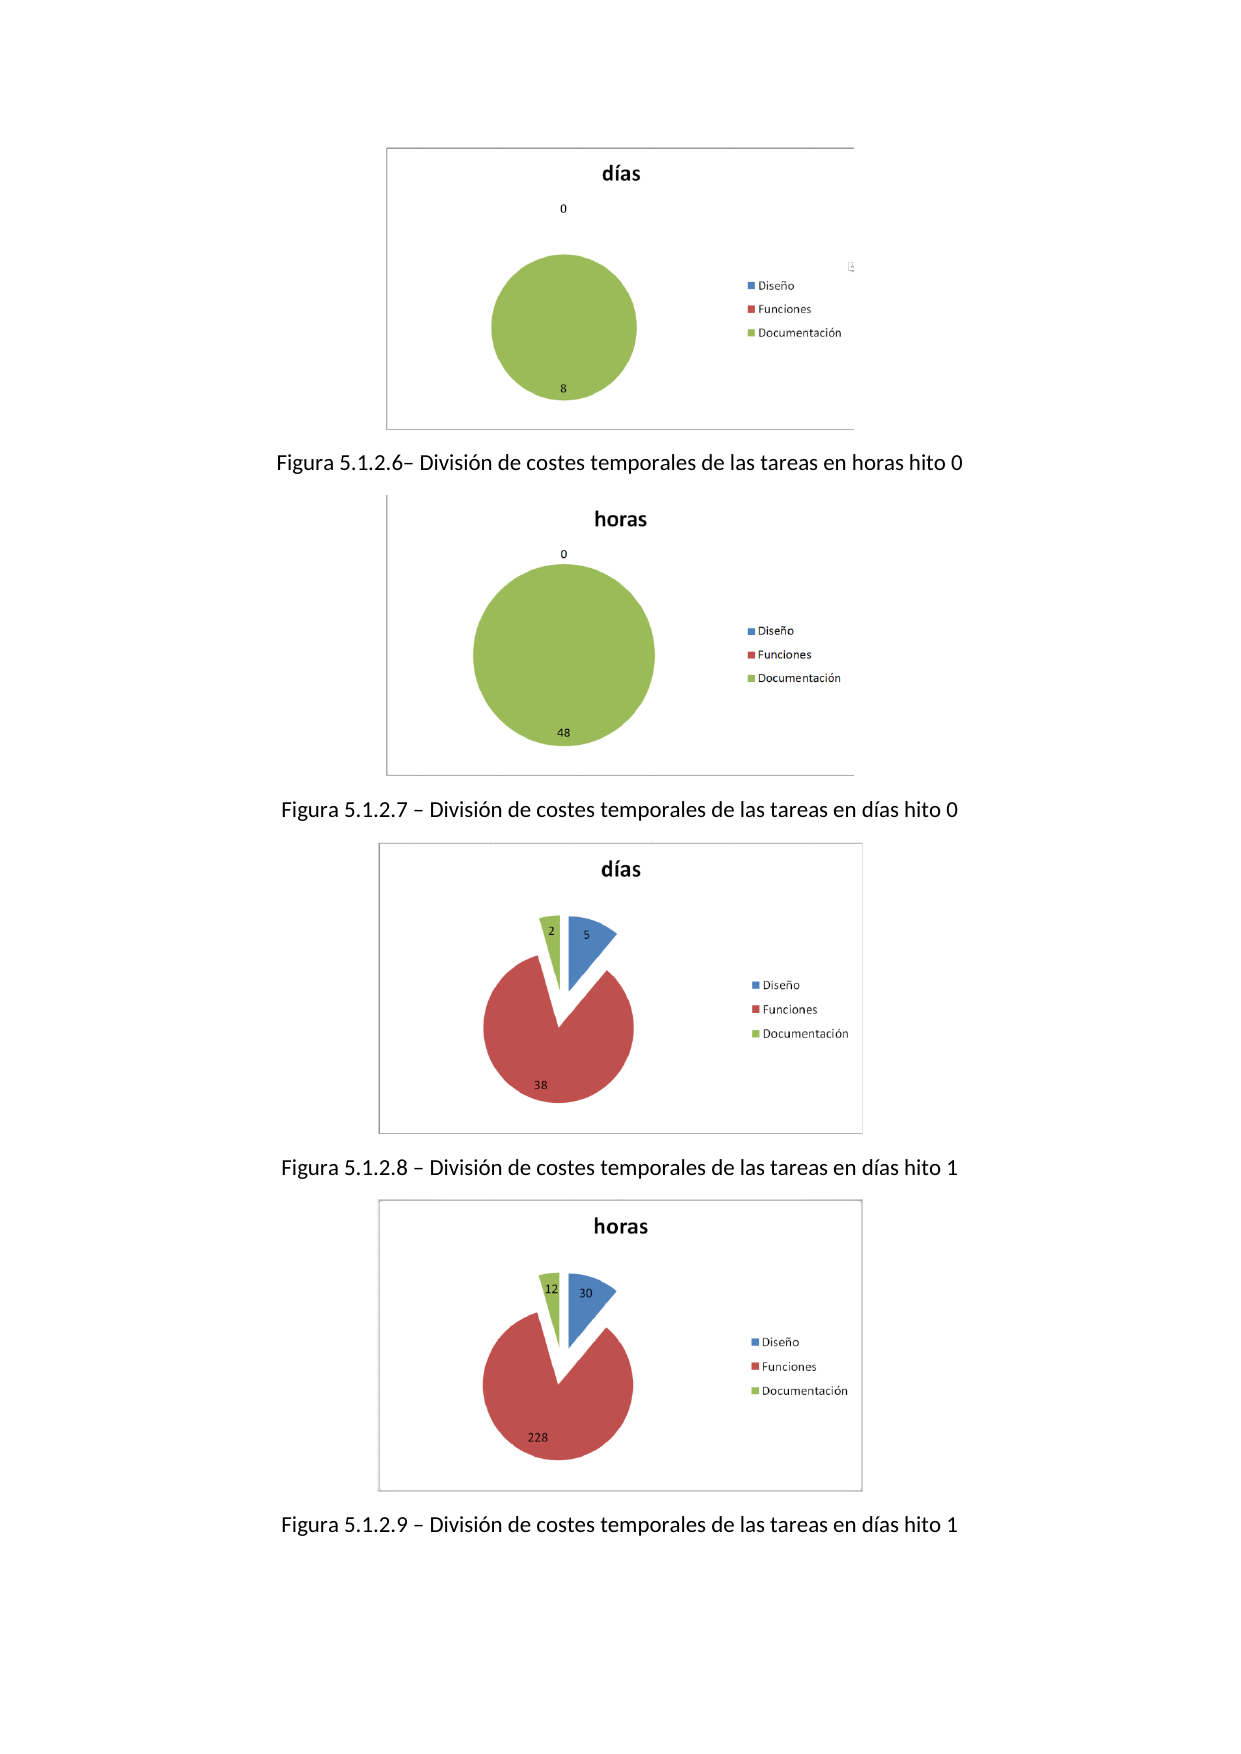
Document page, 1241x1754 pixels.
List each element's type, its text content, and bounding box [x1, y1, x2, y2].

text Figura 5.1.2.6– División de costes temporales de las tareas en horas hito 0 [177, 448, 1063, 476]
text Figura 5.1.2.7 – División de costes temporales de las tareas en días hito 0 [177, 795, 1063, 823]
picture [386, 495, 854, 776]
picture [386, 147, 854, 430]
picture [377, 1199, 863, 1492]
text Figura 5.1.2.9 – División de costes temporales de las tareas en días hito 1 [177, 1510, 1063, 1538]
text Figura 5.1.2.8 – División de costes temporales de las tareas en días hito 1 [177, 1153, 1063, 1181]
picture [378, 841, 863, 1134]
